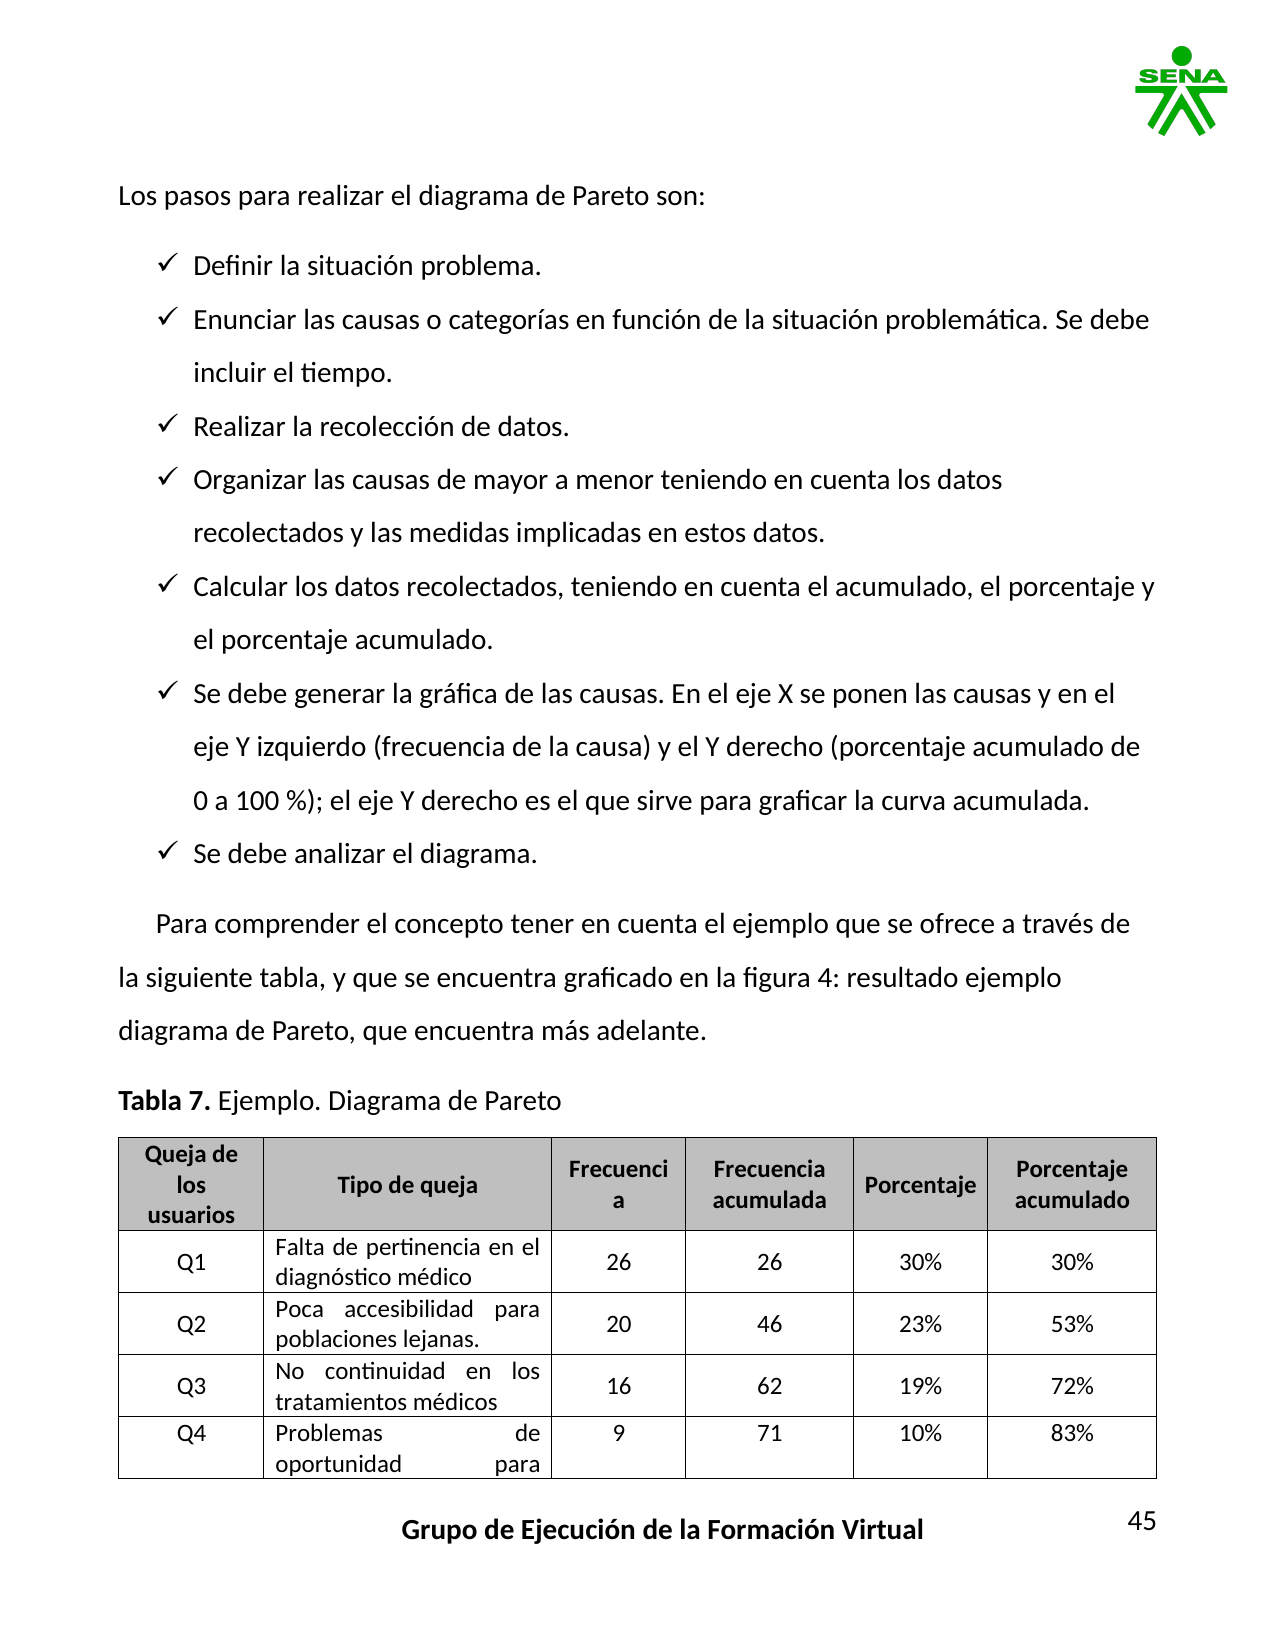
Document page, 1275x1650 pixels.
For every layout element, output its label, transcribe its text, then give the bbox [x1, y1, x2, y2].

table_cell 30% [988, 1231, 1156, 1292]
table_header Porcentaje acumulado [988, 1138, 1156, 1230]
table_header Frecuencia [552, 1138, 685, 1230]
table_cell 20 [552, 1293, 685, 1354]
table_cell 23% [854, 1293, 987, 1354]
list Enunciar las causas o categorías en función de la situación problemática. Se debe incluir el tiempo. [156, 301, 1157, 390]
list Definir la situación problema. [156, 247, 1157, 283]
table_cell Q2 [119, 1293, 263, 1354]
text Los pasos para realizar el diagrama de Pareto son: [118, 177, 1157, 213]
table_cell 62 [686, 1355, 853, 1416]
table_cell 9 [552, 1417, 685, 1478]
table_header Tipo de queja [264, 1138, 551, 1230]
table_cell 26 [686, 1231, 853, 1292]
table_cell Poca accesibilidad para poblaciones lejanas. [264, 1293, 551, 1354]
list Se debe generar la gráfica de las causas. En el eje X se ponen las causas y en el eje Y izquierdo (frecuencia de la causa) y el Y derecho (porcentaje acumulado de 0 a 100 %); el eje Y derecho es el que sirve para graficar la curva acumulada. [156, 675, 1157, 817]
list Se debe analizar el diagrama. [156, 835, 1157, 871]
table_cell Q3 [119, 1355, 263, 1416]
table_cell 30% [854, 1231, 987, 1292]
table_cell 71 [686, 1417, 853, 1478]
picture [1135, 46, 1228, 136]
table_cell 46 [686, 1293, 853, 1354]
table_cell No continuidad en los tratamientos médicos [264, 1355, 551, 1416]
list Calcular los datos recolectados, teniendo en cuenta el acumulado, el porcentaje y el porcentaje acumulado. [156, 568, 1157, 657]
table_cell Falta de pertinencia en el diagnóstico médico [264, 1231, 551, 1292]
table_cell 16 [552, 1355, 685, 1416]
table_cell Problemas de oportunidad para consulta médica especializada [264, 1417, 551, 1478]
text Para comprender el concepto tener en cuenta el ejemplo que se ofrece a través de la siguiente tabla, y que se encuentra graficado en la figura 4: resultado ejemplo diagrama de Pareto, que encuentra más adelante. [118, 905, 1157, 1048]
list Organizar las causas de mayor a menor teniendo en cuenta los datos recolectados y las medidas implicadas en estos datos. [156, 461, 1157, 550]
table_cell Q1 [119, 1231, 263, 1292]
table_cell 72% [988, 1355, 1156, 1416]
table_header Queja de los usuarios [119, 1138, 263, 1230]
table_cell 83% [988, 1417, 1156, 1478]
table_header Frecuencia acumulada [686, 1138, 853, 1230]
table_cell Q4 [119, 1417, 263, 1478]
text Tabla 7. Ejemplo. Diagrama de Pareto [118, 1082, 1157, 1118]
table_cell 26 [552, 1231, 685, 1292]
table_cell 10% [854, 1417, 987, 1478]
table_cell 19% [854, 1355, 987, 1416]
table_cell 53% [988, 1293, 1156, 1354]
table_header Porcentaje [854, 1138, 987, 1230]
list Realizar la recolección de datos. [156, 408, 1157, 443]
